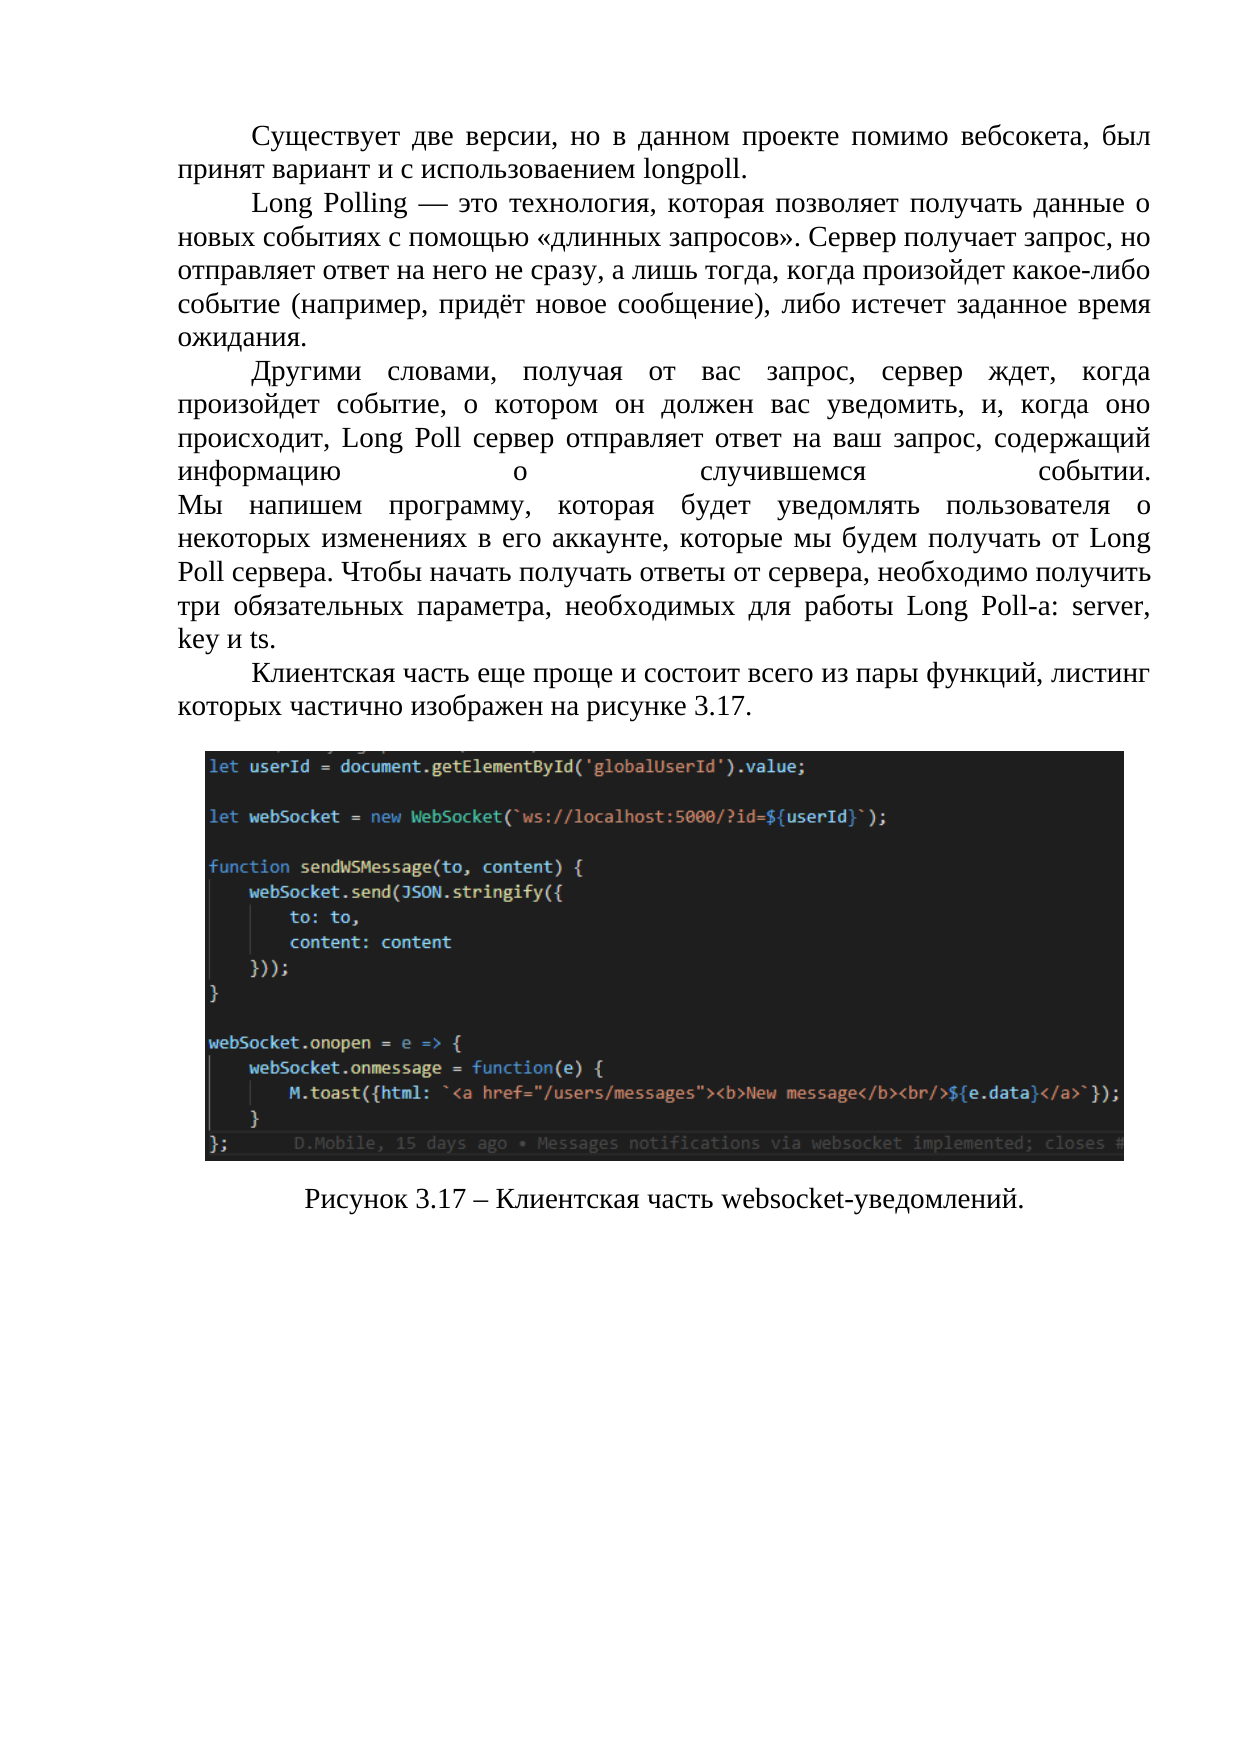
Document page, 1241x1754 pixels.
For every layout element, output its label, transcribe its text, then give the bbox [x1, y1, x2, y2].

text Другими словами, получая от вас запрос, сервер ждет, когда произойдет событие, о котором он должен вас уведомить, и, когда оно происходит, Long Poll сервер отправляет ответ на ваш запрос, содержащий информацию о случившемся событии. Мы напишем программу, которая будет уведомлять пользователя о некоторых изменениях в его аккаунте, которые мы будем получать от Long Poll сервера. Чтобы начать получать ответы от сервера, необходимо получить три обязательных параметра, необходимых для работы Long Poll-a: server, key и ts. [177, 353, 1152, 655]
text Существует две версии, но в данном проекте помимо вебсокета, был принят вариант и с использоваением longpoll. [177, 118, 1152, 185]
picture [205, 751, 1124, 1161]
text Рисунок 3.17 – Клиентская часть websocket-уведомлений. [177, 1181, 1152, 1215]
text Клиентская часть еще проще и состоит всего из пары функций, листинг которых частично изображен на рисунке 3.17. [177, 655, 1152, 722]
text Long Polling — это технология, которая позволяет получать данные о новых событиях с помощью «длинных запросов». Сервер получает запрос, но отправляет ответ на него не сразу, а лишь тогда, когда произойдет какое-либо событие (например, придёт новое сообщение), либо истечет заданное время ожидания. [177, 185, 1152, 353]
